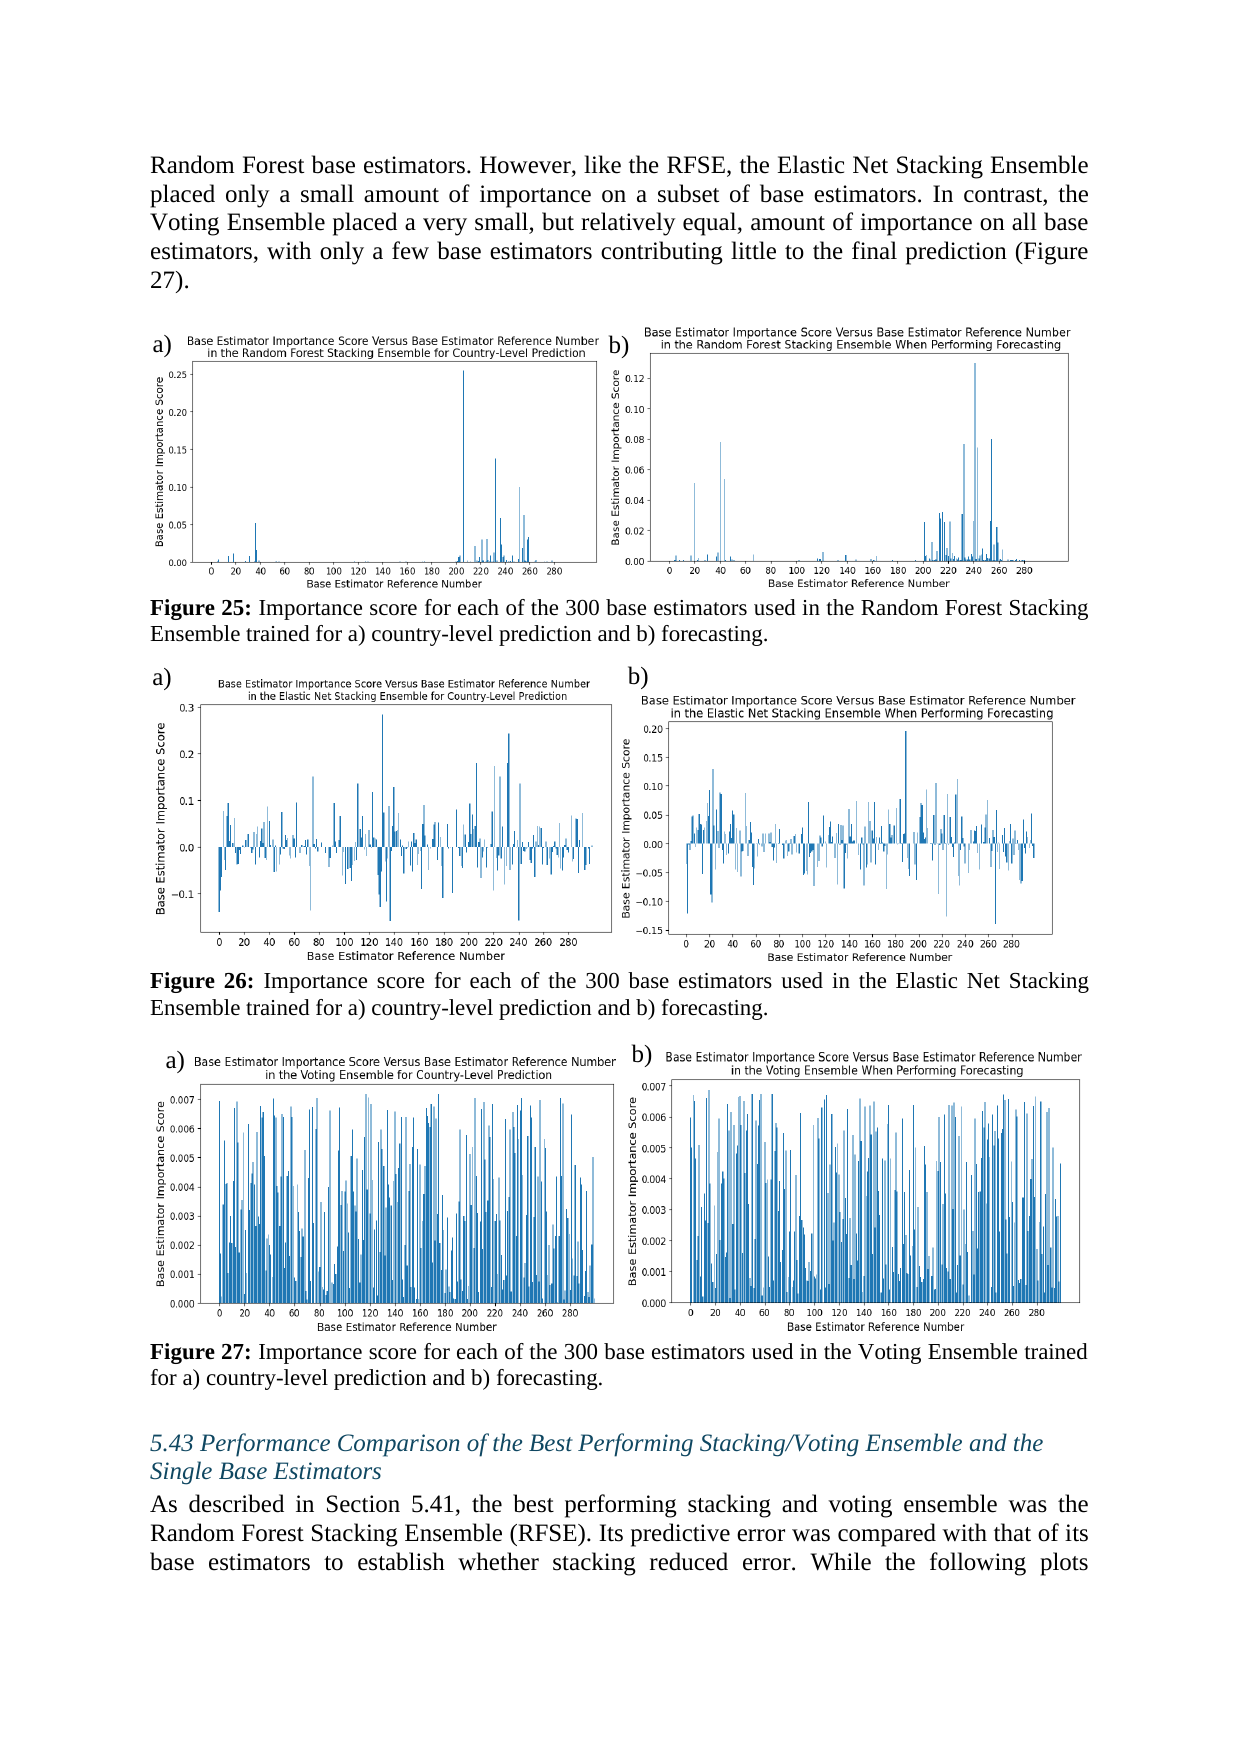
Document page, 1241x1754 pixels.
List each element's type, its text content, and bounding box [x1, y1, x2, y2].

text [150, 1489, 1090, 1576]
text Figure 25: Importance score for each of the 300 base estimators used in the Random Forest Stacking Ensemble trained for a) country-level prediction and b) forecasting. [150, 594, 1090, 647]
picture [150, 673, 1084, 968]
text Figure 27: Importance score for each of the 300 base estimators used in the Voting Ensemble trained for a) country-level prediction and b) forecasting. [150, 1338, 1090, 1391]
subtitle 5.43 Performance Comparison of the Best Performing Stacking/Voting Ensemble and the Single Base Estimators [150, 1428, 1090, 1485]
picture [151, 1046, 1089, 1338]
text Figure 26: Importance score for each of the 300 base estimators used in the Elastic Net Stacking Ensemble trained for a) country-level prediction and b) forecasting. [150, 968, 1090, 1020]
picture [150, 322, 1079, 594]
picture [635, 1052, 640, 1061]
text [150, 150, 1090, 294]
